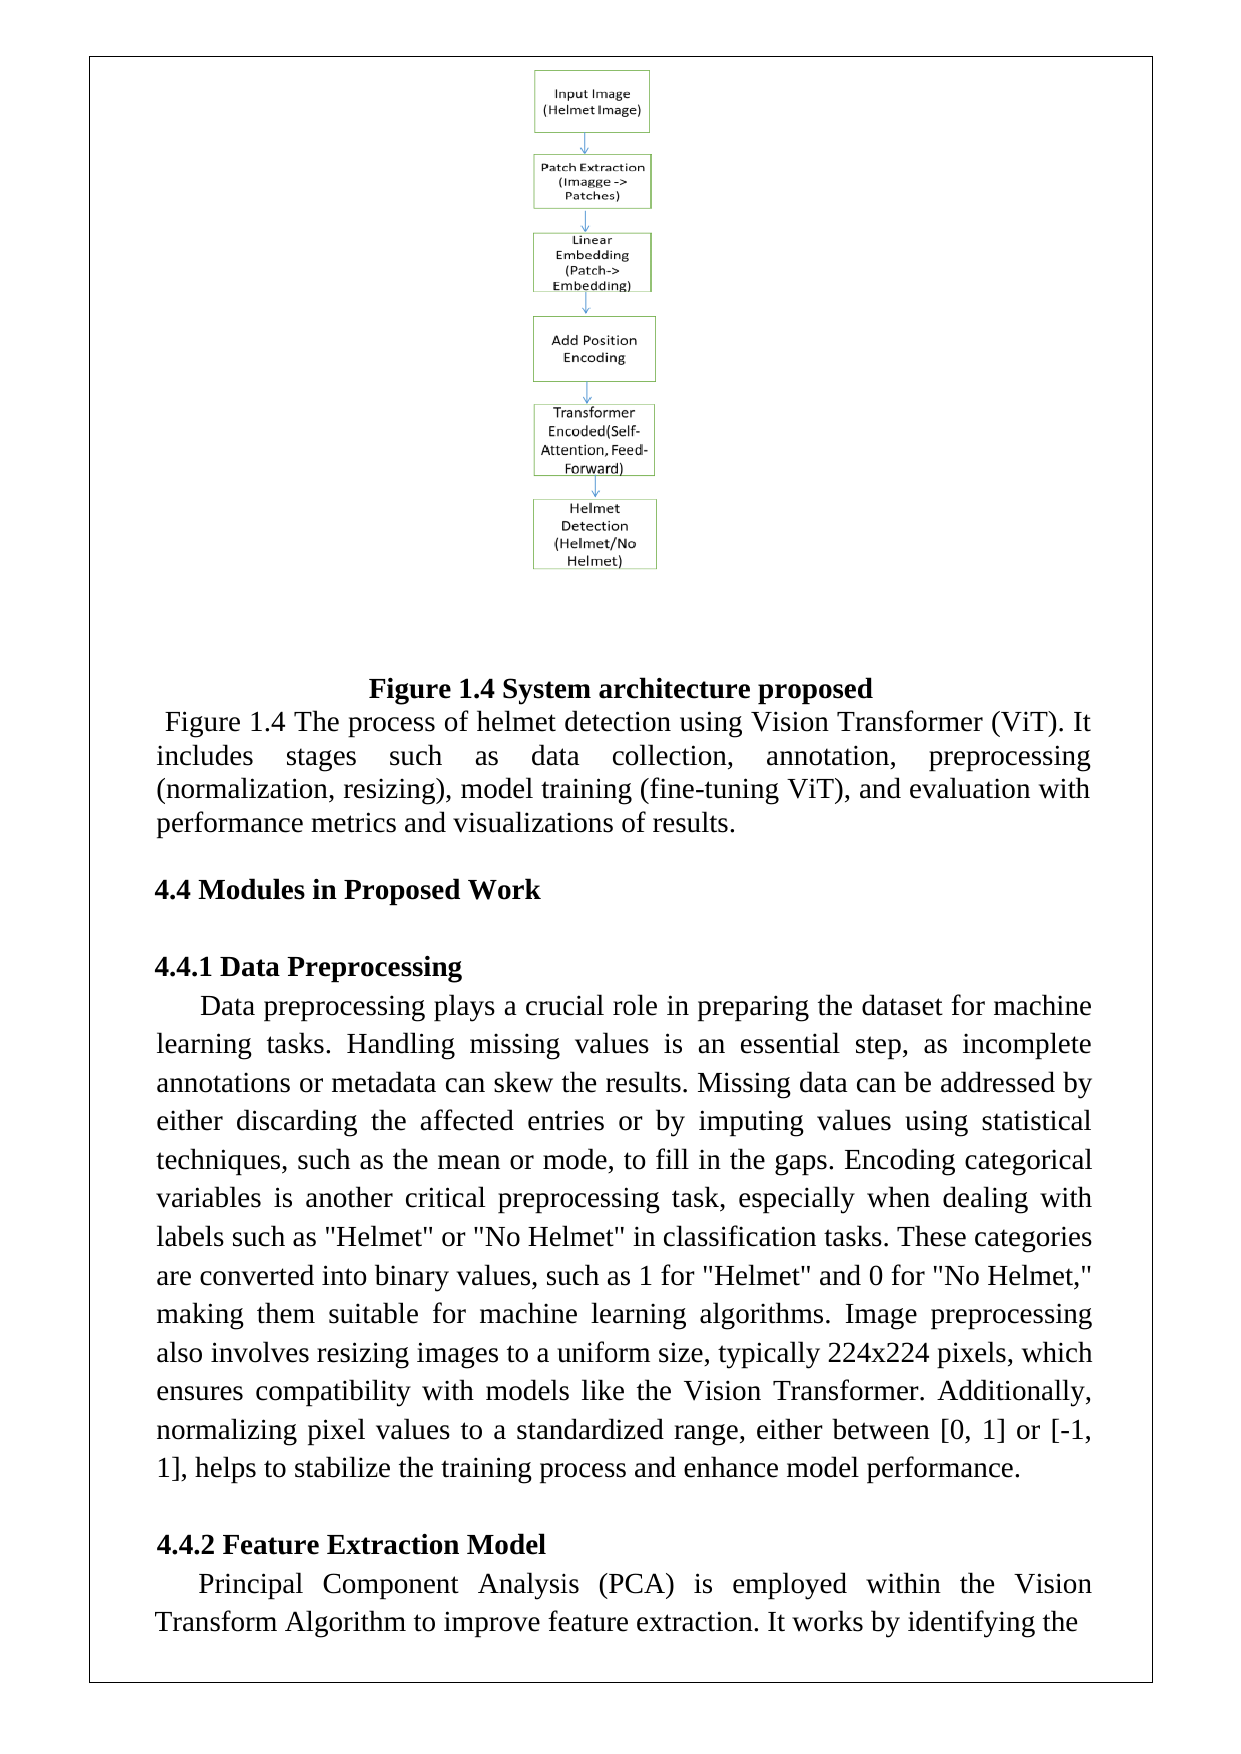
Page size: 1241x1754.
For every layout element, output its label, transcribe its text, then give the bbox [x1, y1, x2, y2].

text 4.4 Modules in Proposed Work [154, 872, 1093, 906]
text Figure 1.4 The process of helmet detection using Vision Transformer (ViT). It includes stages such as data collection, annotation, preprocessing (normalization, resizing), model training (fine-tuning ViT), and evaluation with performance metrics and visualizations of results. [156, 704, 1092, 839]
text 4.4.2 Feature Extraction Model [98, 1527, 1093, 1561]
picture [443, 59, 799, 603]
text Figure 1.4 System architecture proposed [98, 671, 1144, 704]
text Principal Component Analysis (PCA) is employed within the Vision Transform Algorithm to improve feature extraction. It works by identifying the [154, 1566, 1093, 1638]
text 4.4.1 Data Preprocessing [154, 949, 1093, 983]
text Data preprocessing plays a crucial role in preparing the dataset for machine learning tasks. Handling missing values is an essential step, as incomplete annotations or metadata can skew the results. Missing data can be addressed by either discarding the affected entries or by imputing values using statistical techniques, such as the mean or mode, to fill in the gaps. Encoding categorical variables is another critical preprocessing task, especially when dealing with labels such as "Helmet" or "No Helmet" in classification tasks. These categories are converted into binary values, such as 1 for "Helmet" and 0 for "No Helmet," making them suitable for machine learning algorithms. Image preprocessing also involves resizing images to a uniform size, typically 224x224 pixels, which ensures compatibility with models like the Vision Transformer. Additionally, normalizing pixel values to a standardized range, either between [0, 1] or [-1, 1], helps to stabilize the training process and enhance model performance. [156, 988, 1093, 1484]
